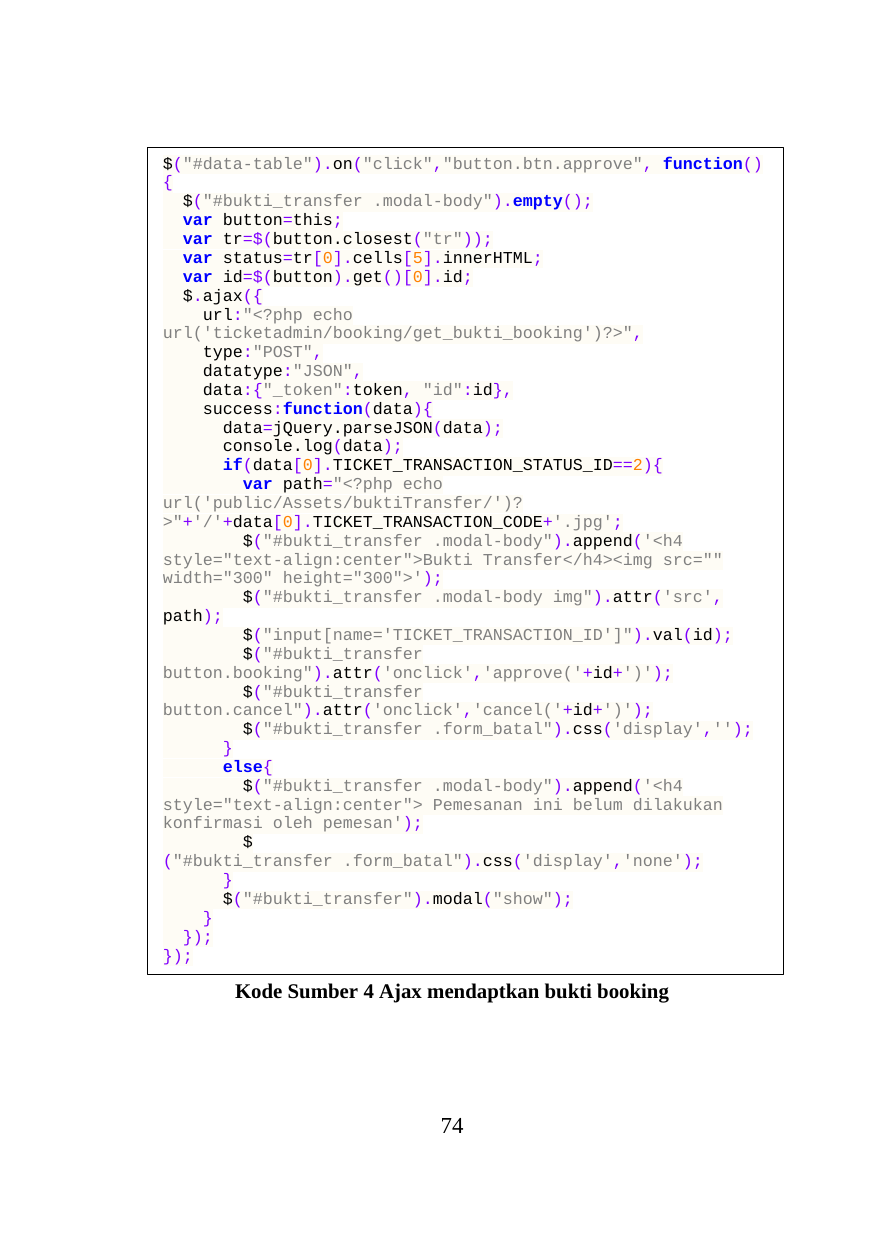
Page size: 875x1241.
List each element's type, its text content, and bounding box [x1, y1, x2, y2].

text Kode Sumber 4 Ajax mendaptkan bukti booking [148, 979, 756, 1003]
